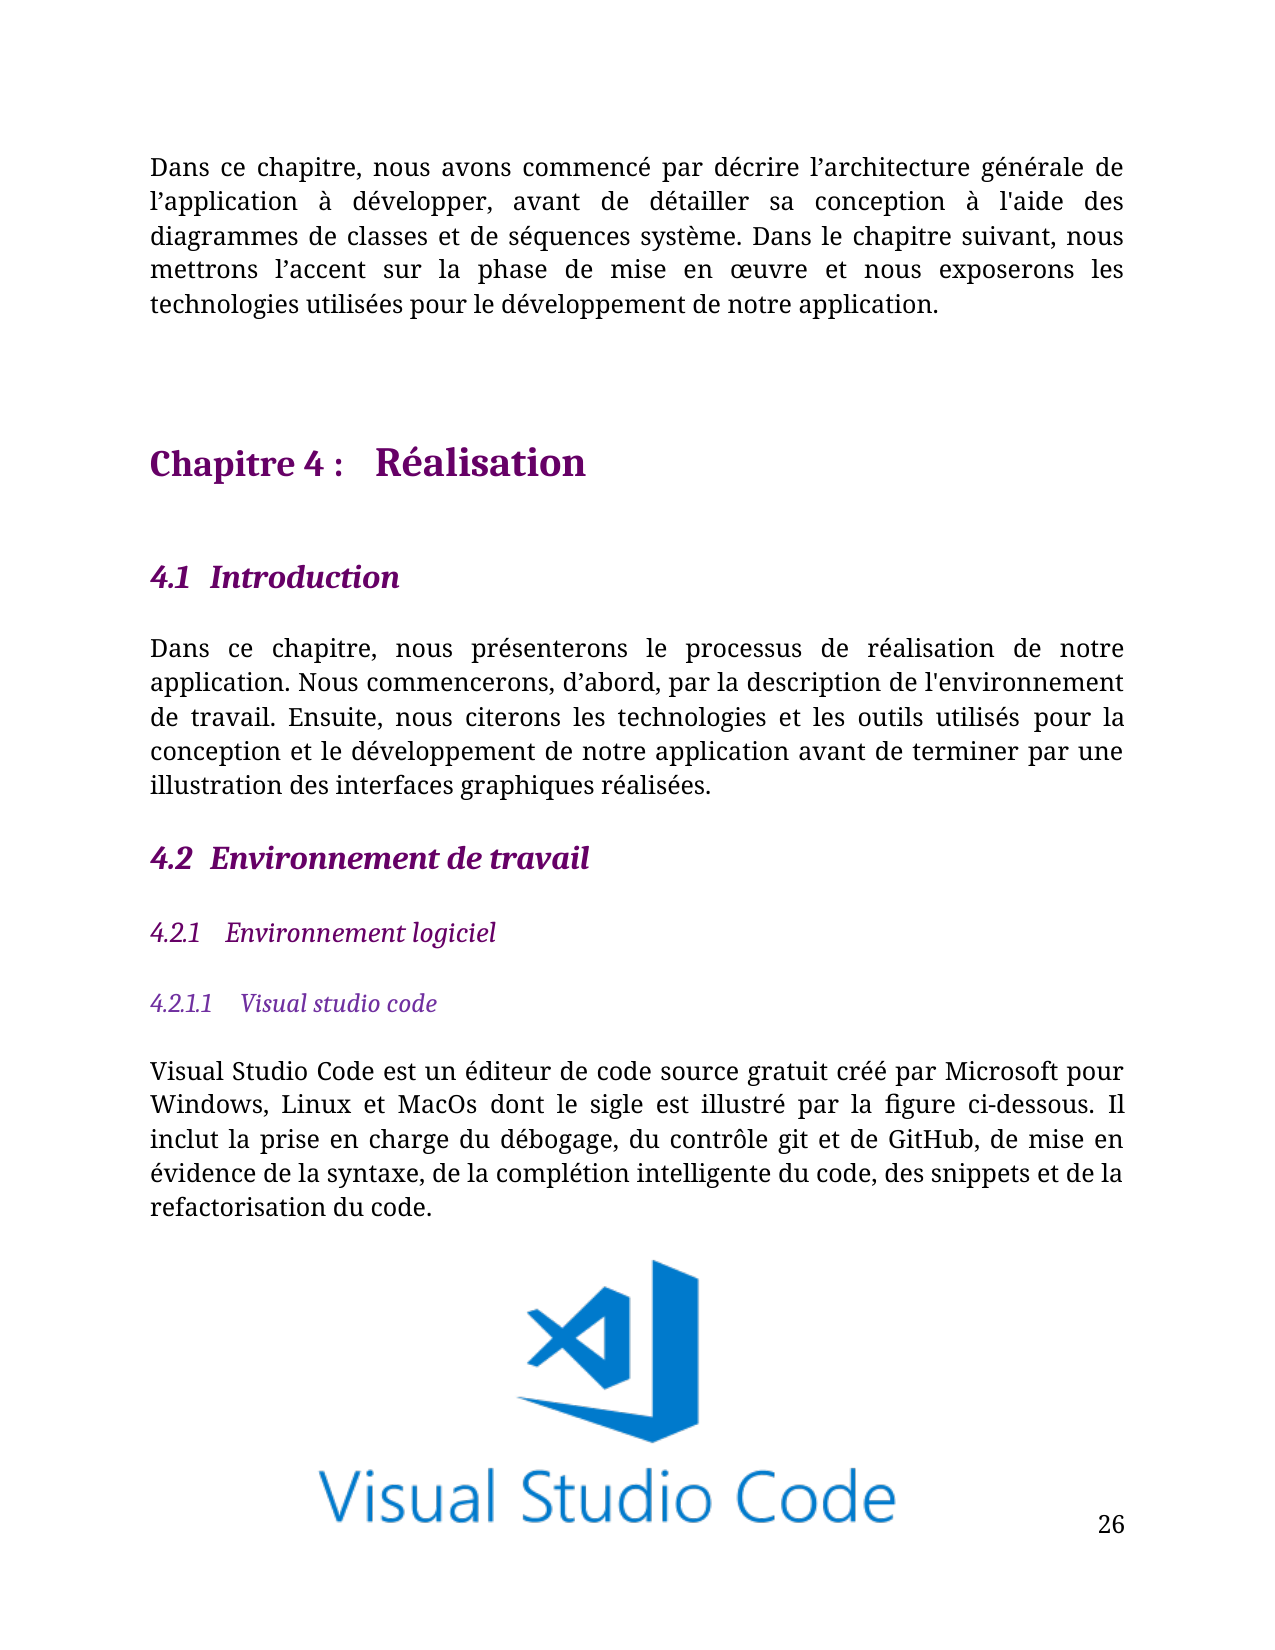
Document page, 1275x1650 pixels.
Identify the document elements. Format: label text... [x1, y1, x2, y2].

text Dans ce chapitre, nous avons commencé par décrire l’architecture générale de l’application à développer, avant de détailler sa conception à l'aide des diagrammes de classes et de séquences système. Dans le chapitre suivant, nous mettrons l’accent sur la phase de mise en œuvre et nous exposerons les technologies utilisées pour le développement de notre application. [150, 150, 1125, 320]
text Dans ce chapitre, nous présenterons le processus de réalisation de notre application. Nous commencerons, d’abord, par la description de l'environnement de travail. Ensuite, nous citerons les technologies et les outils utilisés pour la conception et le développement de notre application avant de terminer par une illustration des interfaces graphiques réalisées. [150, 631, 1125, 801]
subtitle Environnement de travail [150, 839, 1125, 878]
picture [272, 1224, 942, 1559]
subtitle Réalisation [150, 438, 1125, 486]
subtitle Visual studio code [150, 988, 1125, 1019]
subtitle Environnement logiciel [150, 916, 1125, 950]
subtitle Introduction [150, 559, 1125, 597]
text Visual Studio Code est un éditeur de code source gratuit créé par Microsoft pour Windows, Linux et MacOs dont le sigle est illustré par la figure ci-dessous. Il inclut la prise en charge du débogage, du contrôle git et de GitHub, de mise en évidence de la syntaxe, de la complétion intelligente du code, des snippets et de la refactorisation du code. [150, 1053, 1125, 1223]
